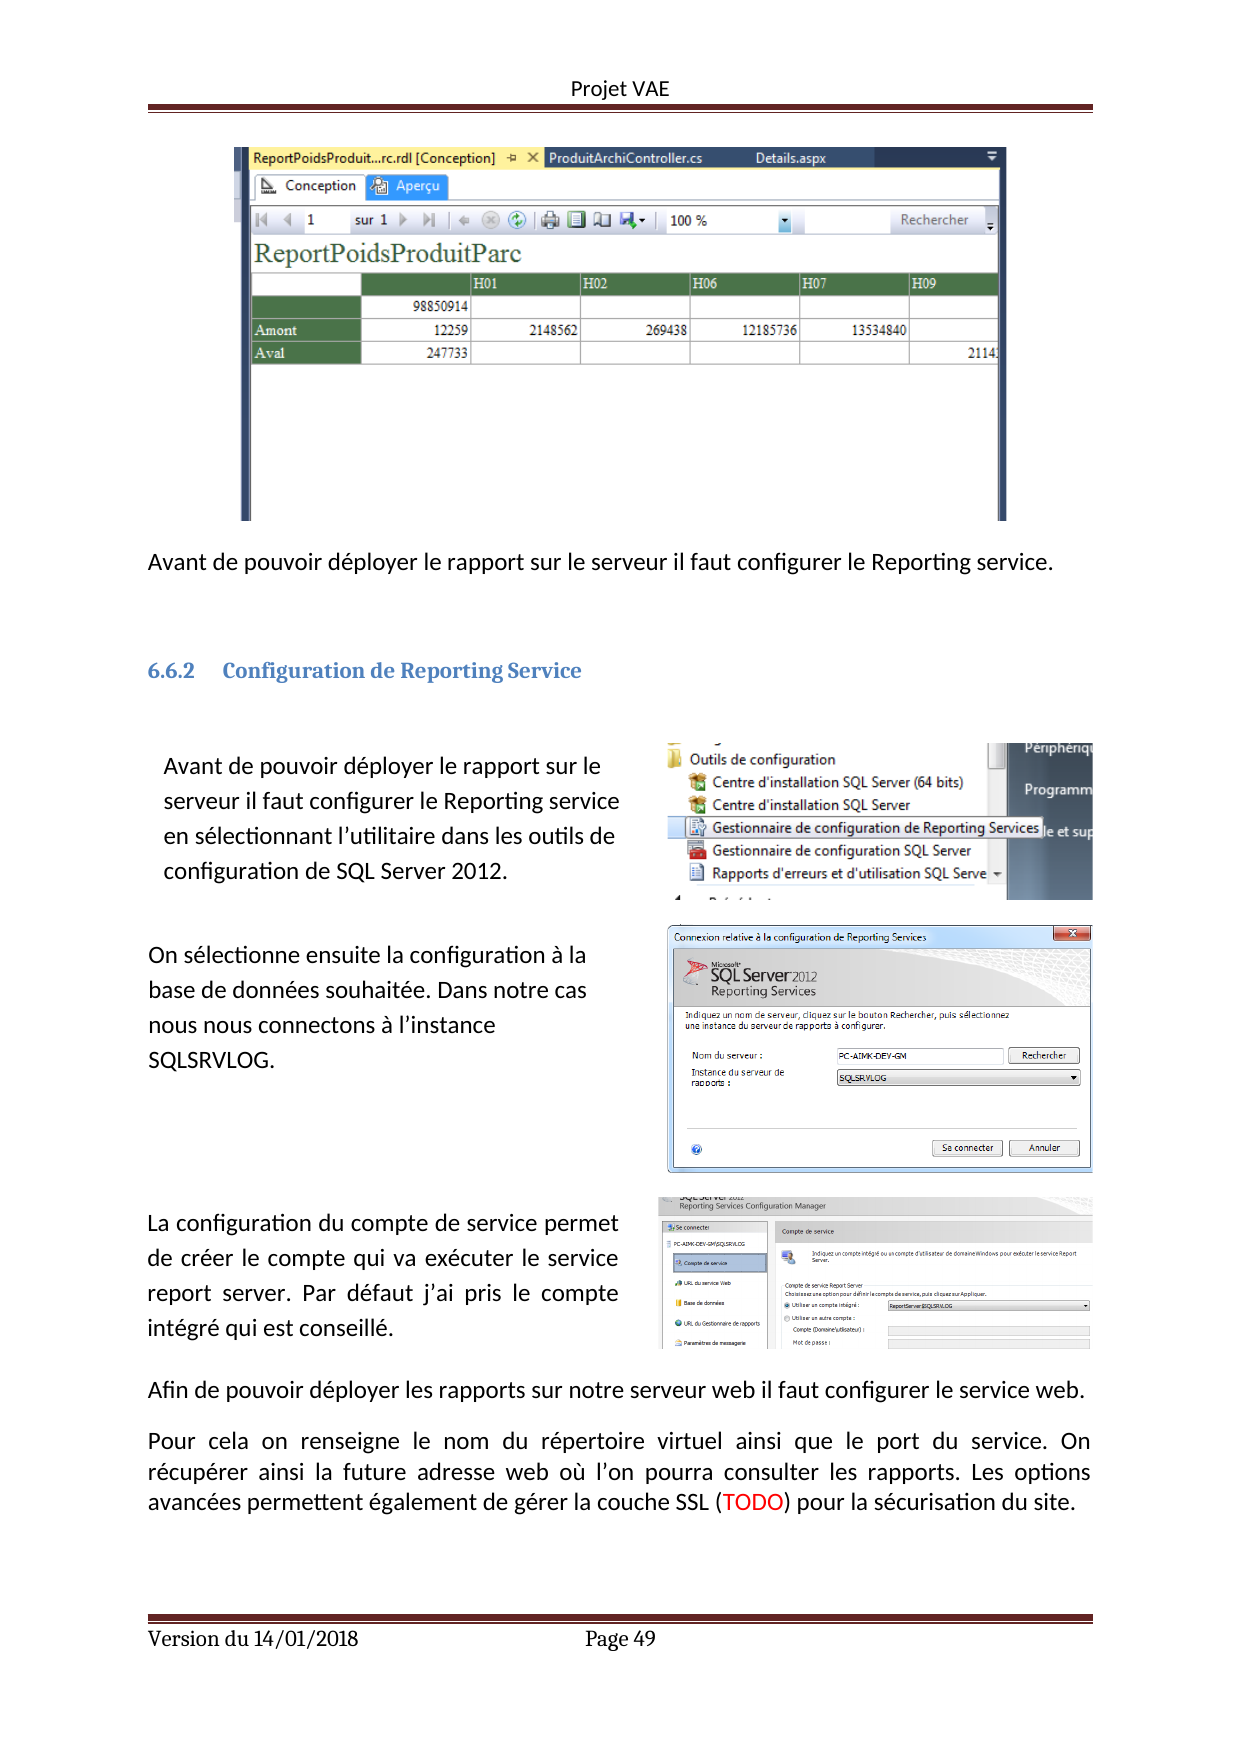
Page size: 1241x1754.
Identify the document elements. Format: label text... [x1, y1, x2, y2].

subtitle Configuration de Reporting Service [148, 658, 1093, 684]
picture [658, 1197, 1093, 1349]
text Avant de pouvoir déployer le rapport sur le serveur il faut configurer le Reporting service. [148, 546, 1093, 576]
text Pour cela on renseigne le nom du répertoire virtuel ainsi que le port du service. On récupérer ainsi la future adresse web où l’on pourra consulter les rapports. Les options avancées permettent également de gérer la couche SSL (TODO) pour la sécurisation du site. [148, 1425, 1093, 1517]
picture [667, 924, 1093, 1173]
picture [667, 743, 1093, 900]
picture [234, 147, 1007, 521]
text Afin de pouvoir déployer les rapports sur notre serveur web il faut configurer le service web. [148, 1374, 1093, 1404]
